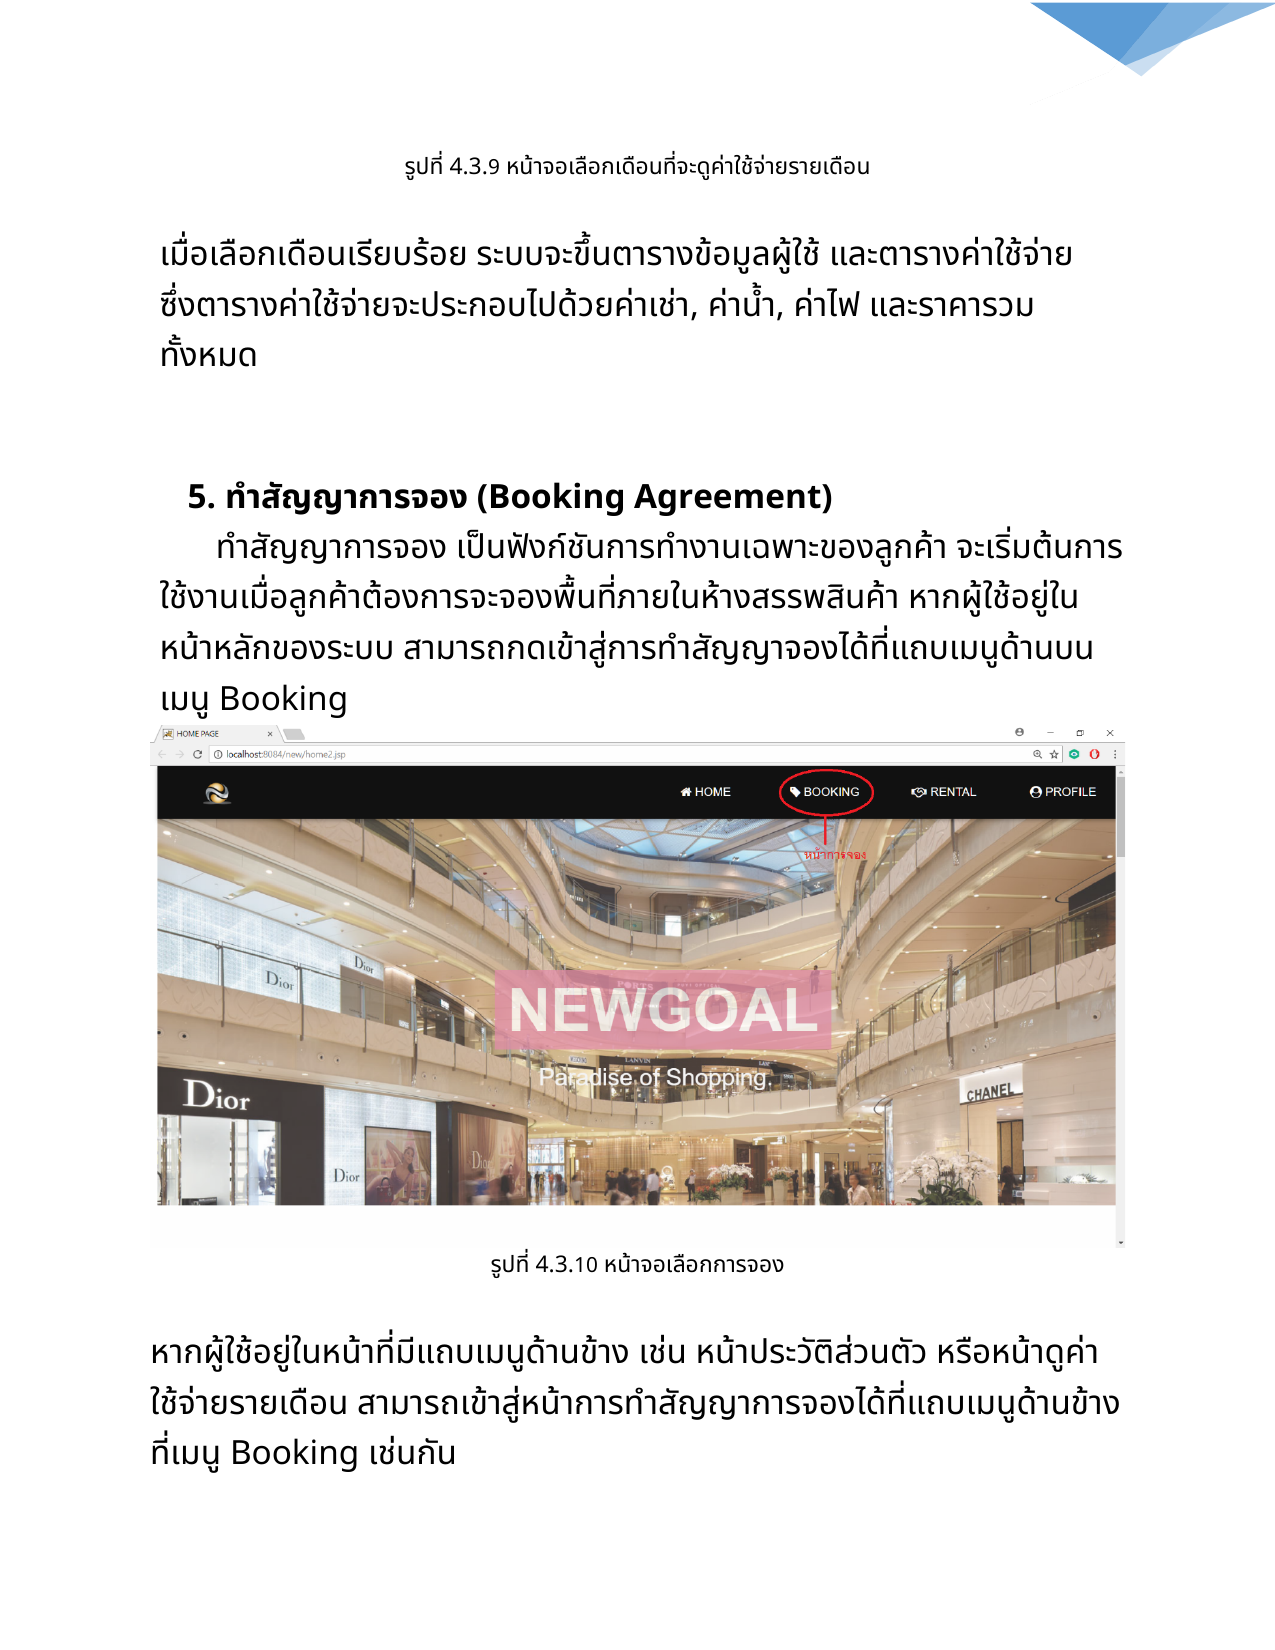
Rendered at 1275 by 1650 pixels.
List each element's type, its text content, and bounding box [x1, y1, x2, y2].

picture [150, 725, 1125, 1248]
picture [1028, 2, 1275, 171]
list ทำสัญญาการจอง (Booking Agreement) [187, 472, 1125, 523]
text รูปที่ 4.3.9 หน้าจอเลือกเดือนที่จะดูค่าใช้จ่ายรายเดือน [150, 150, 1125, 185]
text ทำสัญญาการจอง เป็นฟังก์ชันการทำงานเฉพาะของลูกค้า จะเริ่มต้นการใช้งานเมื่อลูกค้าต้องการจะจองพื้นที่ภายในห้างสรรพสินค้า หากผู้ใช้อยู่ในหน้าหลักของระบบ สามารถกดเข้าสู่การทำสัญญาจองได้ที่แถบเมนูด้านบนเมนู Booking [159, 523, 1125, 725]
text เมื่อเลือกเดือนเรียบร้อย ระบบจะขึ้นตารางข้อมูลผู้ใช้ และตารางค่าใช้จ่าย ซึ่งตารางค่าใช้จ่ายจะประกอบไปด้วยค่าเช่า, ค่าน้ำ, ค่าไฟ และราคารวมทั้งหมด [159, 230, 1125, 382]
text หากผู้ใช้อยู่ในหน้าที่มีแถบเมนูด้านข้าง เช่น หน้าประวัติส่วนตัว หรือหน้าดูค่าใช้จ่ายรายเดือน สามารถเข้าสู่หน้าการทำสัญญาการจองได้ที่แถบเมนูด้านข้างที่เมนู Booking เช่นกัน [150, 1328, 1125, 1480]
text รูปที่ 4.3.10 หน้าจอเลือกการจอง [150, 1248, 1125, 1283]
